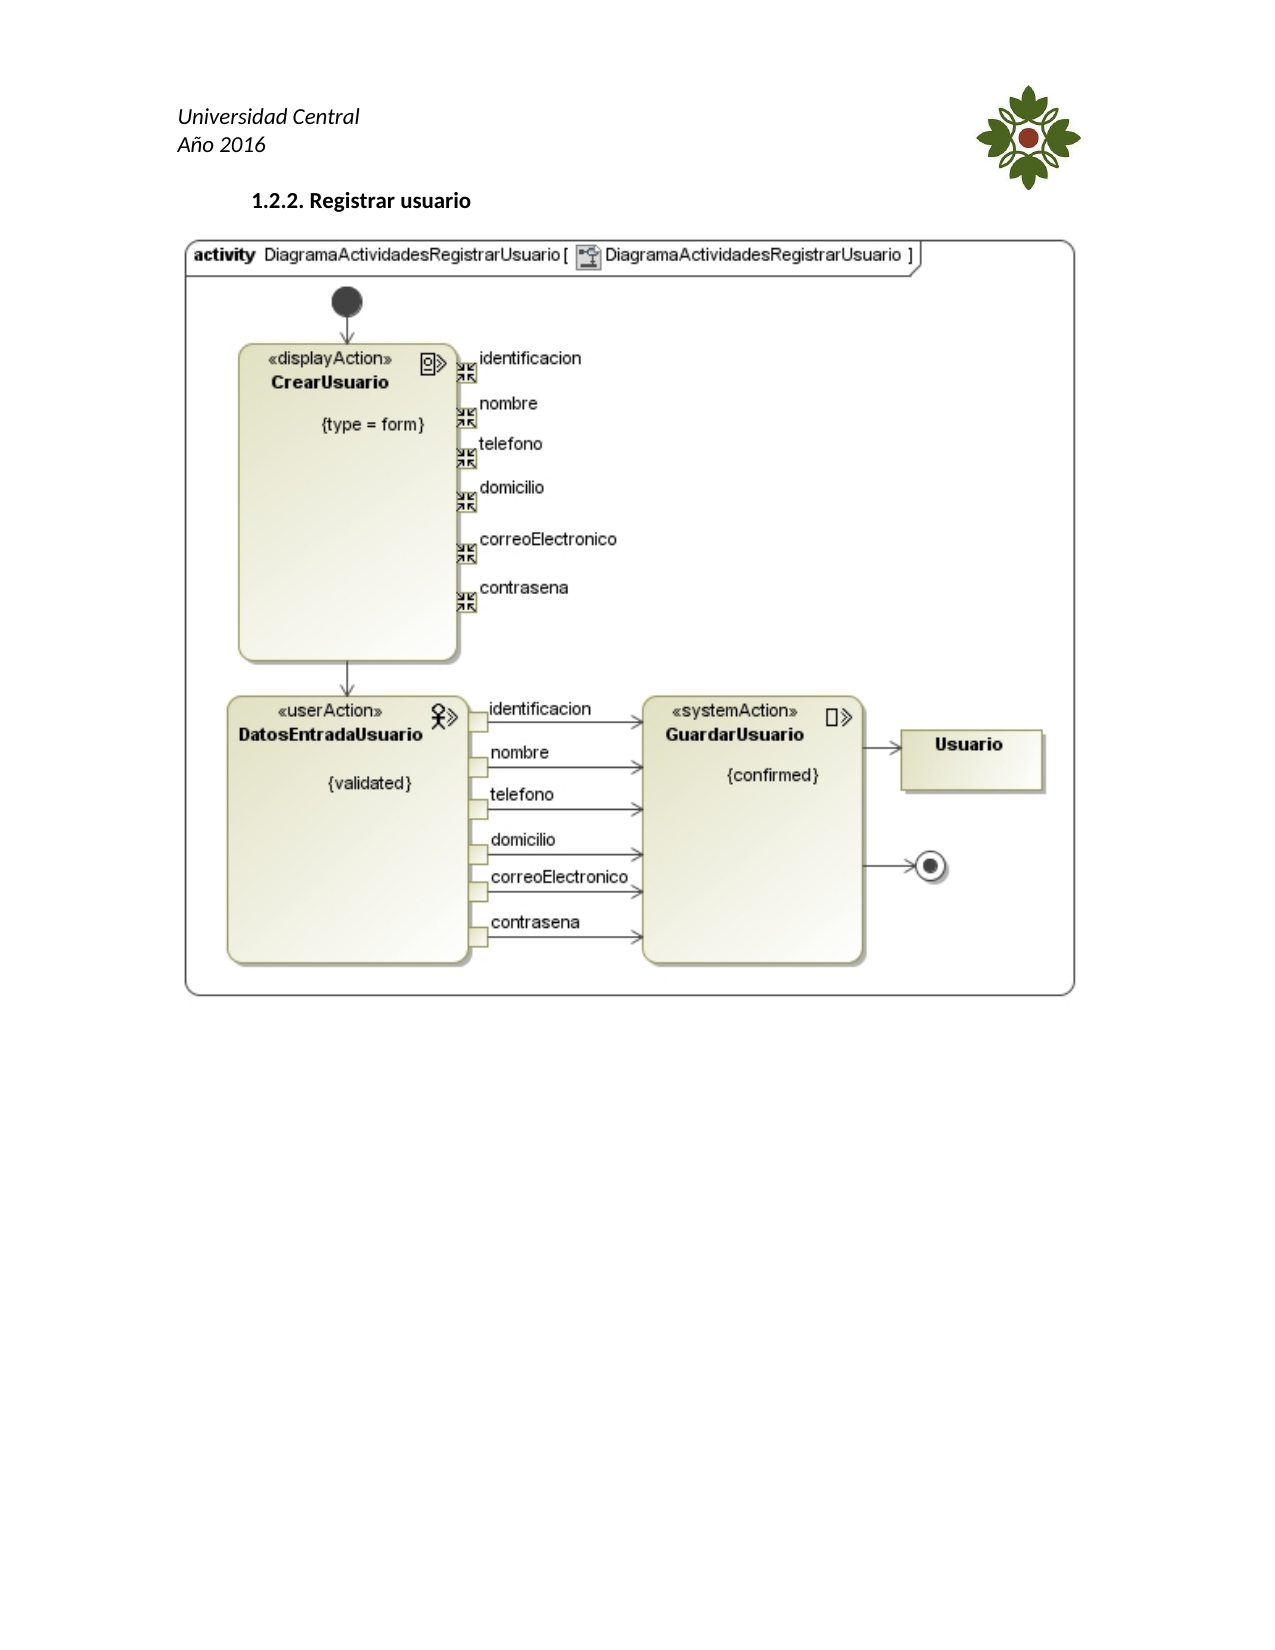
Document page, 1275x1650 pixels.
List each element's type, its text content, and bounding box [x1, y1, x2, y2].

picture [974, 85, 1083, 186]
text 1.2.2. Registrar usuario [177, 186, 1098, 214]
picture [177, 232, 1098, 1019]
